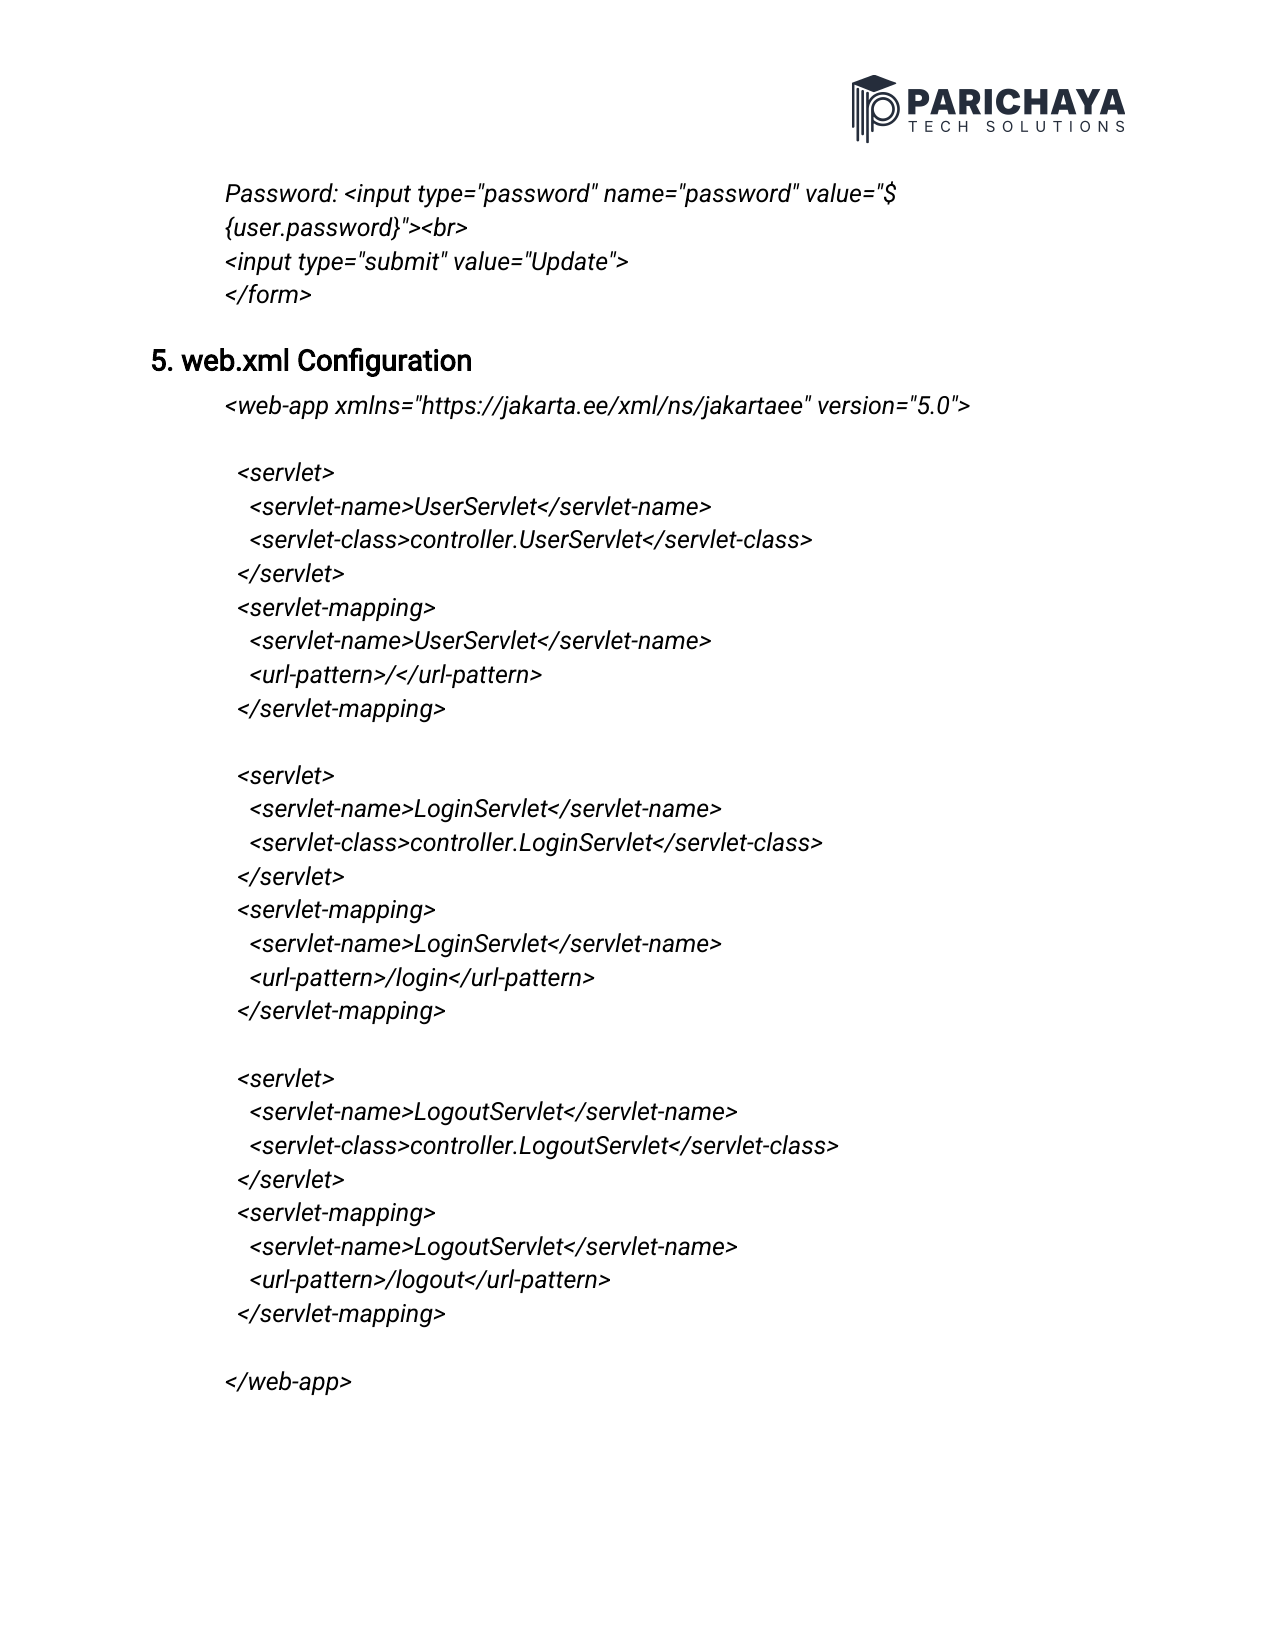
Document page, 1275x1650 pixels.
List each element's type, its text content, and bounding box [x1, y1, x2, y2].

text <servlet> [225, 761, 1125, 790]
text <servlet-name>LogoutServlet</servlet-name> [225, 1097, 1125, 1127]
text <servlet-name>LogoutServlet</servlet-name> [225, 1232, 1125, 1261]
text <servlet> [225, 1064, 1125, 1093]
text </servlet> [225, 559, 1125, 588]
text </servlet> [225, 1165, 1125, 1194]
text Password: <input type="password" name="password" value="${user.password}"><br> [225, 179, 1125, 242]
text <servlet-mapping> [225, 896, 1125, 925]
text <url-pattern>/login</url-pattern> [225, 963, 1125, 992]
text </form> [225, 281, 1125, 310]
text <servlet-class>controller.LogoutServlet</servlet-class> [225, 1131, 1125, 1160]
text 5. web.xml Configuration [150, 343, 1125, 377]
text <url-pattern>/logout</url-pattern> [225, 1266, 1125, 1295]
text <url-pattern>/</url-pattern> [225, 660, 1125, 689]
text <input type="submit" value="Update"> [225, 247, 1125, 276]
text </web-app> [225, 1367, 1125, 1396]
text <servlet> [225, 458, 1125, 487]
text <servlet-name>LoginServlet</servlet-name> [225, 929, 1125, 958]
text <servlet-mapping> [225, 1198, 1125, 1228]
text </servlet-mapping> [225, 997, 1125, 1026]
text <servlet-name>UserServlet</servlet-name> [225, 626, 1125, 656]
text </servlet-mapping> [225, 1299, 1125, 1329]
text </servlet-mapping> [225, 694, 1125, 723]
text </servlet> [225, 862, 1125, 891]
text <servlet-mapping> [225, 593, 1125, 622]
text <web-app xmlns="https://jakarta.ee/xml/ns/jakartaee" version="5.0"> [225, 391, 1125, 420]
text <servlet-name>LoginServlet</servlet-name> [225, 795, 1125, 824]
text <servlet-class>controller.UserServlet</servlet-class> [225, 526, 1125, 555]
text <servlet-class>controller.LoginServlet</servlet-class> [225, 828, 1125, 858]
picture [851, 75, 1125, 144]
text <servlet-name>UserServlet</servlet-name> [225, 492, 1125, 521]
